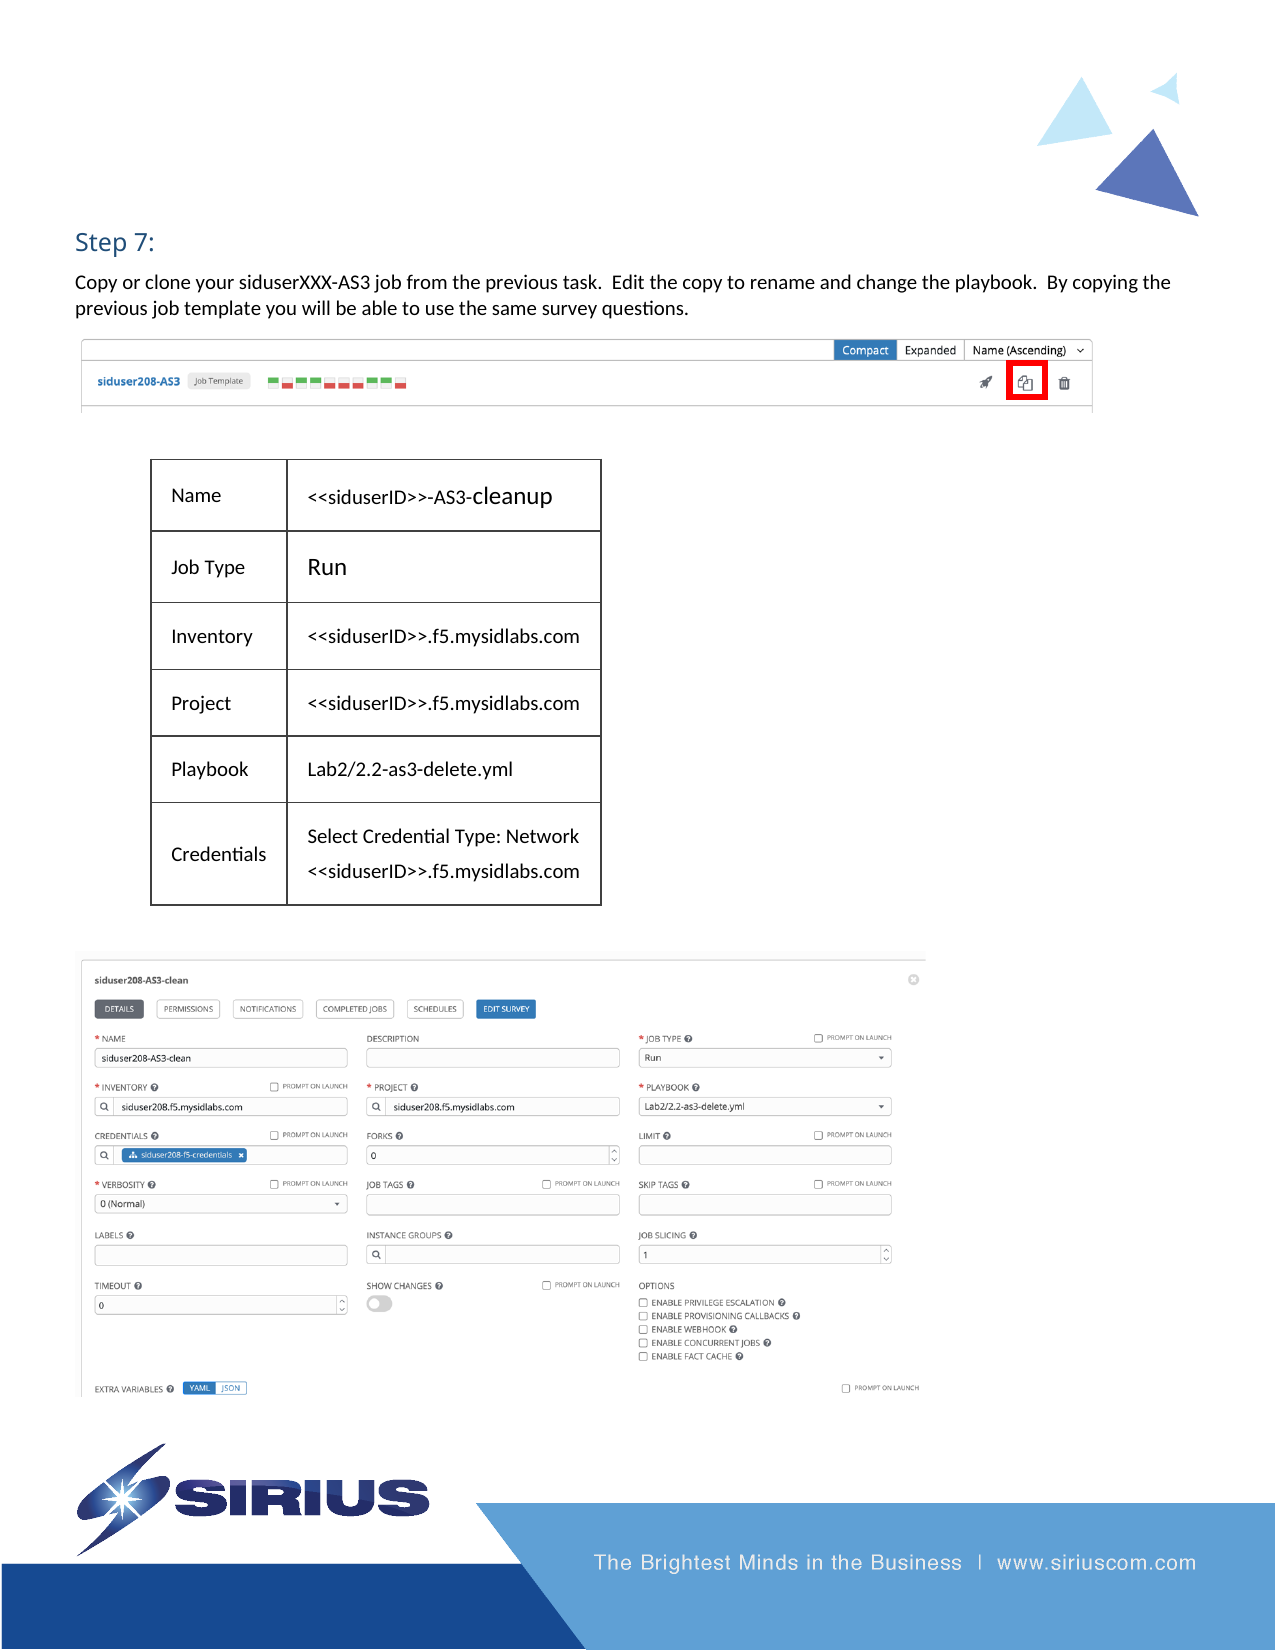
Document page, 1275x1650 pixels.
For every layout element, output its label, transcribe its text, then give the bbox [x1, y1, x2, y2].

table_cell Credentials [152, 803, 286, 904]
text Copy or clone your siduserXXX-AS3 job from the previous task. Edit the copy to rename and change the playbook. By copying the previous job template you will be able to use the same survey questions. [75, 269, 1200, 320]
table_cell Select Credential Type: Network <<siduserID>>.f5.mysidlabs.com [288, 803, 600, 904]
text Step 7: [75, 225, 1200, 259]
table_header <<siduserID>>-AS3-cleanup [288, 460, 600, 530]
table_header Name [152, 460, 286, 530]
table_cell Inventory [152, 603, 286, 668]
picture [0, 0, 1275, 1650]
table_cell Project [152, 670, 286, 735]
table_cell Playbook [152, 737, 286, 802]
table_cell <<siduserID>>.f5.mysidlabs.com [288, 670, 600, 735]
table_cell <<siduserID>>.f5.mysidlabs.com [288, 603, 600, 668]
table_cell Lab2/2.2-as3-delete.yml [288, 737, 600, 802]
table_cell Job Type [152, 532, 286, 602]
table_cell Run [288, 532, 600, 602]
